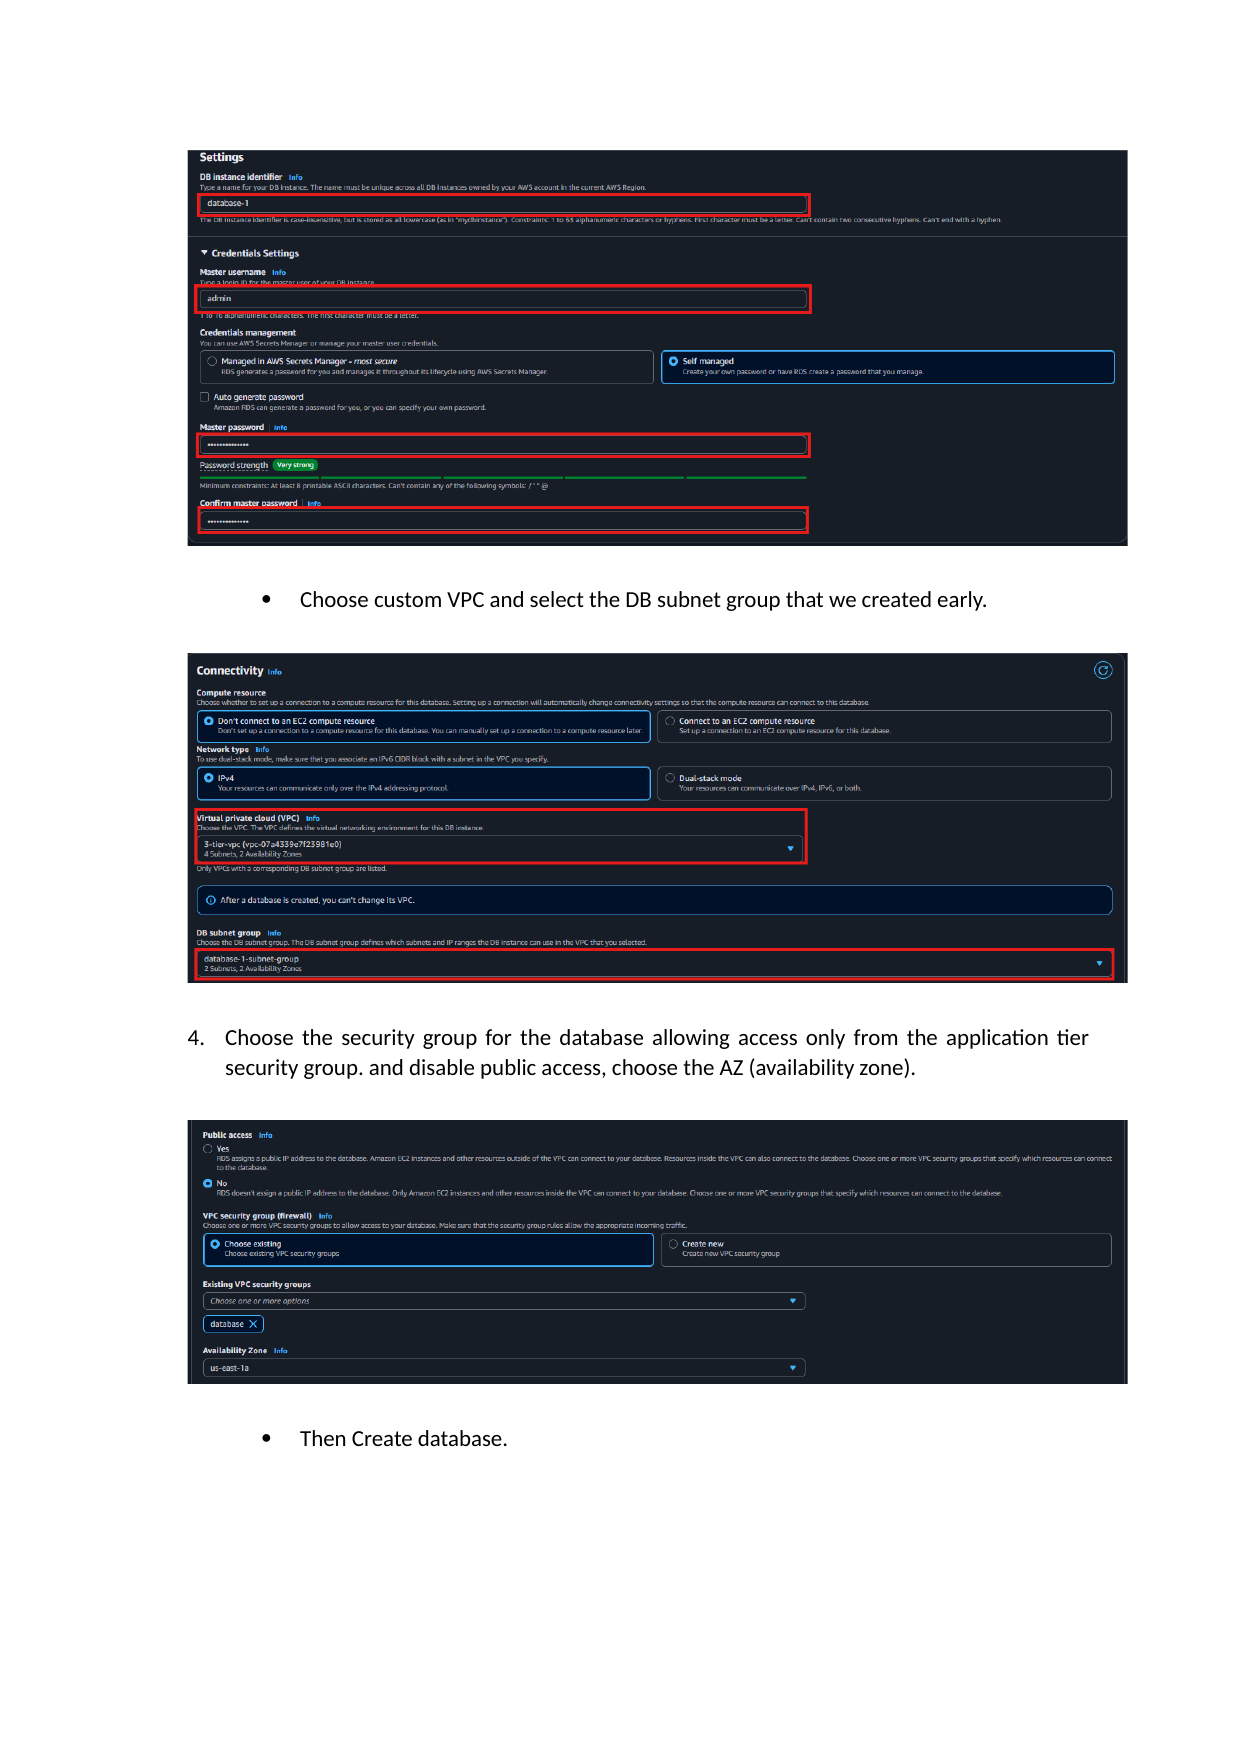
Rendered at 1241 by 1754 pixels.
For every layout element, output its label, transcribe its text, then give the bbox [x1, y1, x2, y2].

list Choose custom VPC and select the DB subnet group that we created early. [262, 586, 1090, 613]
list Choose the security group for the database allowing access only from the application tier security group. and disable public access, choose the AZ (availability zone). [187, 1023, 1090, 1081]
list Then Create database. [262, 1424, 1090, 1452]
picture [187, 150, 1128, 546]
picture [187, 653, 1128, 983]
picture [187, 1120, 1128, 1384]
